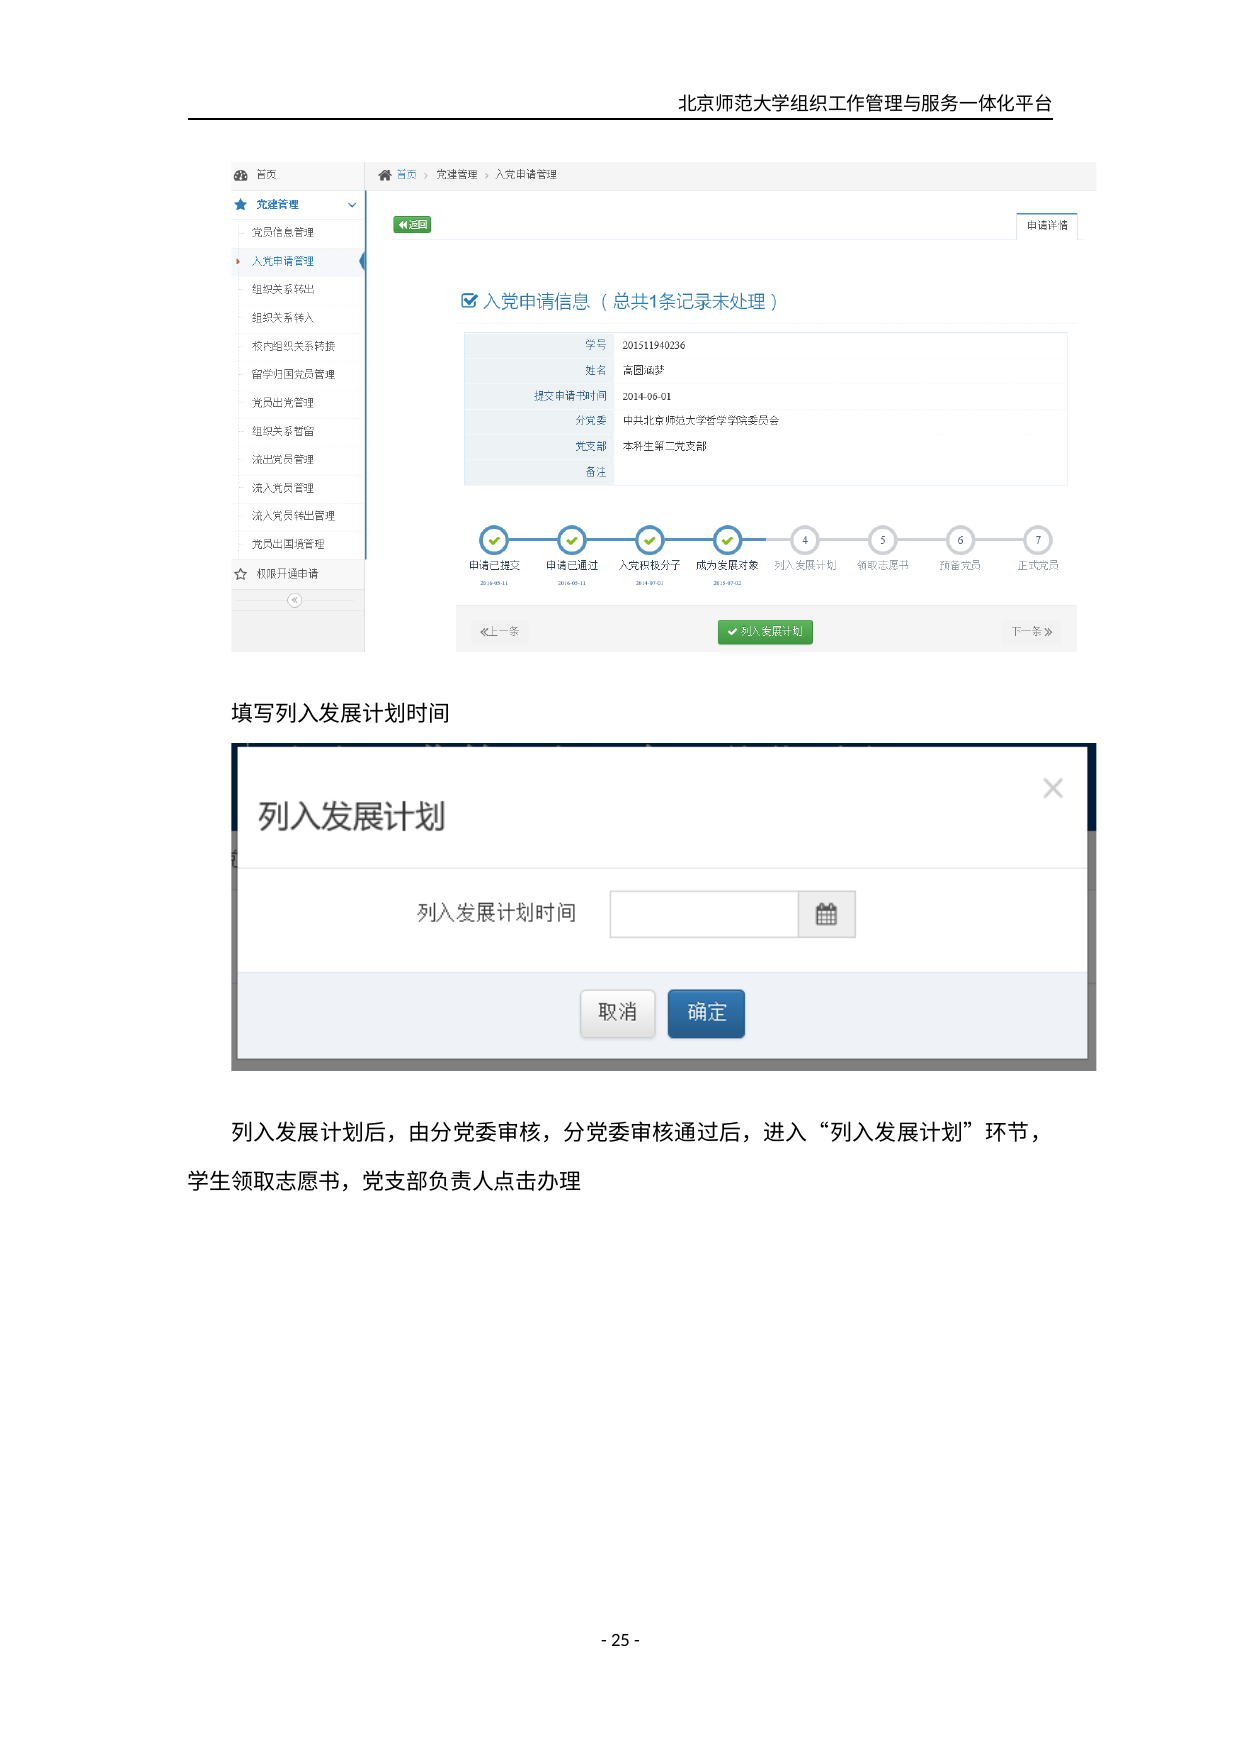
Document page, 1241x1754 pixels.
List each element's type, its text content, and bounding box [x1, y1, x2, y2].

picture [231, 743, 1097, 1071]
picture [231, 162, 1097, 652]
text 列入发展计划后，由分党委审核，分党委审核通过后，进入“列入发展计划”环节，学生领取志愿书，党支部负责人点击办理 [187, 1114, 1053, 1196]
text 填写列入发展计划时间 [187, 695, 1053, 728]
